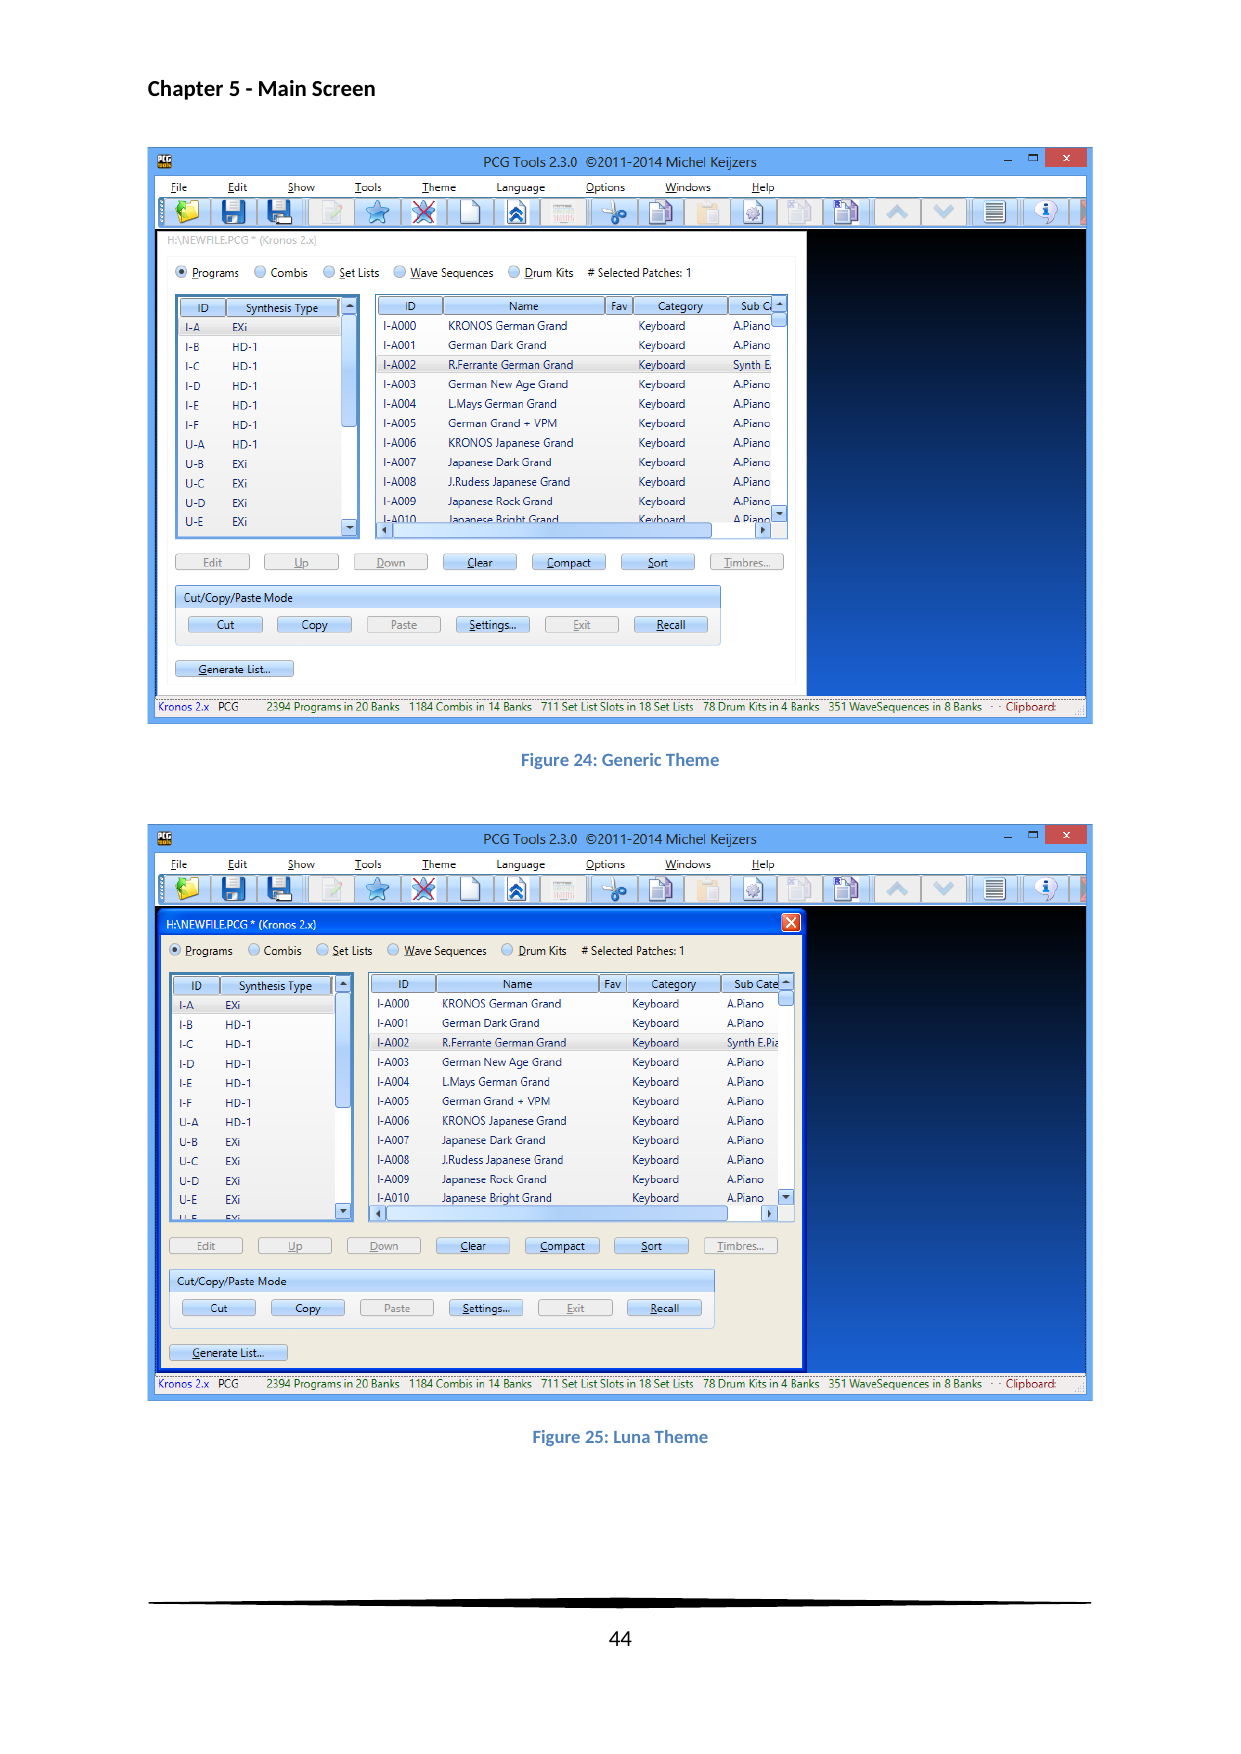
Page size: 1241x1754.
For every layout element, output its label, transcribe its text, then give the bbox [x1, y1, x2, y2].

picture [147, 147, 1093, 724]
picture [147, 824, 1093, 1401]
text Figure 24: Generic Theme [148, 748, 1093, 771]
text Figure 25: Luna Theme [148, 1425, 1093, 1448]
